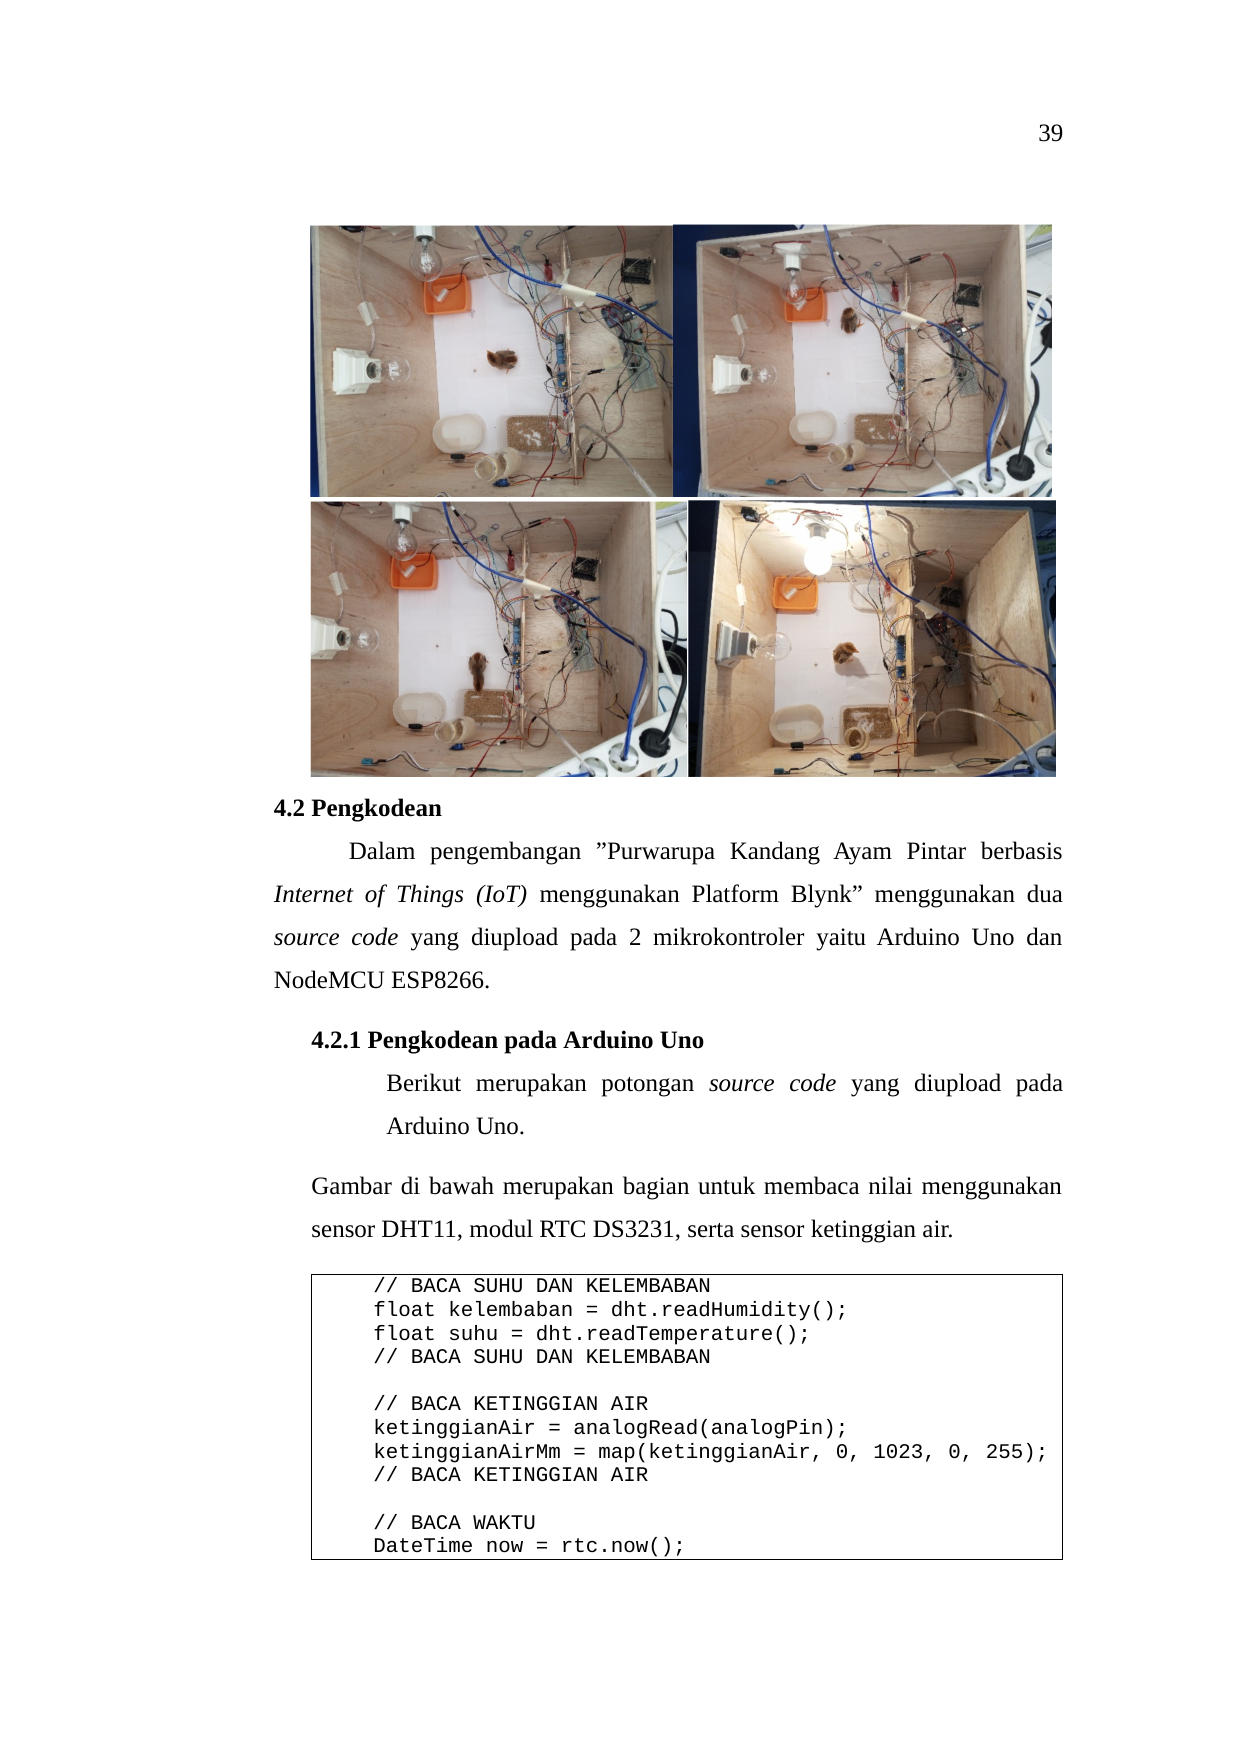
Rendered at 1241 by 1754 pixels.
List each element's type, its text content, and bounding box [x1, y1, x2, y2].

picture [673, 225, 1052, 497]
picture [689, 501, 1056, 777]
text Gambar di bawah merupakan bagian untuk membaca nilai menggunakan sensor DHT11, modul RTC DS3231, serta sensor ketinggian air. [311, 1171, 1063, 1243]
picture [311, 502, 687, 777]
subtitle Pengkodean pada Arduino Uno [311, 1025, 1063, 1054]
picture [311, 226, 672, 497]
text Dalam pengembangan ”Purwarupa Kandang Ayam Pintar berbasis Internet of Things (IoT) menggunakan Platform Blynk” menggunakan dua source code yang diupload pada 2 mikrokontroler yaitu Arduino Uno dan NodeMCU ESP8266. [274, 836, 1063, 994]
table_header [312, 1275, 1062, 1559]
list Berikut merupakan potongan source code yang diupload pada Arduino Uno. [386, 1068, 1063, 1140]
subtitle Pengkodean [274, 793, 1063, 822]
